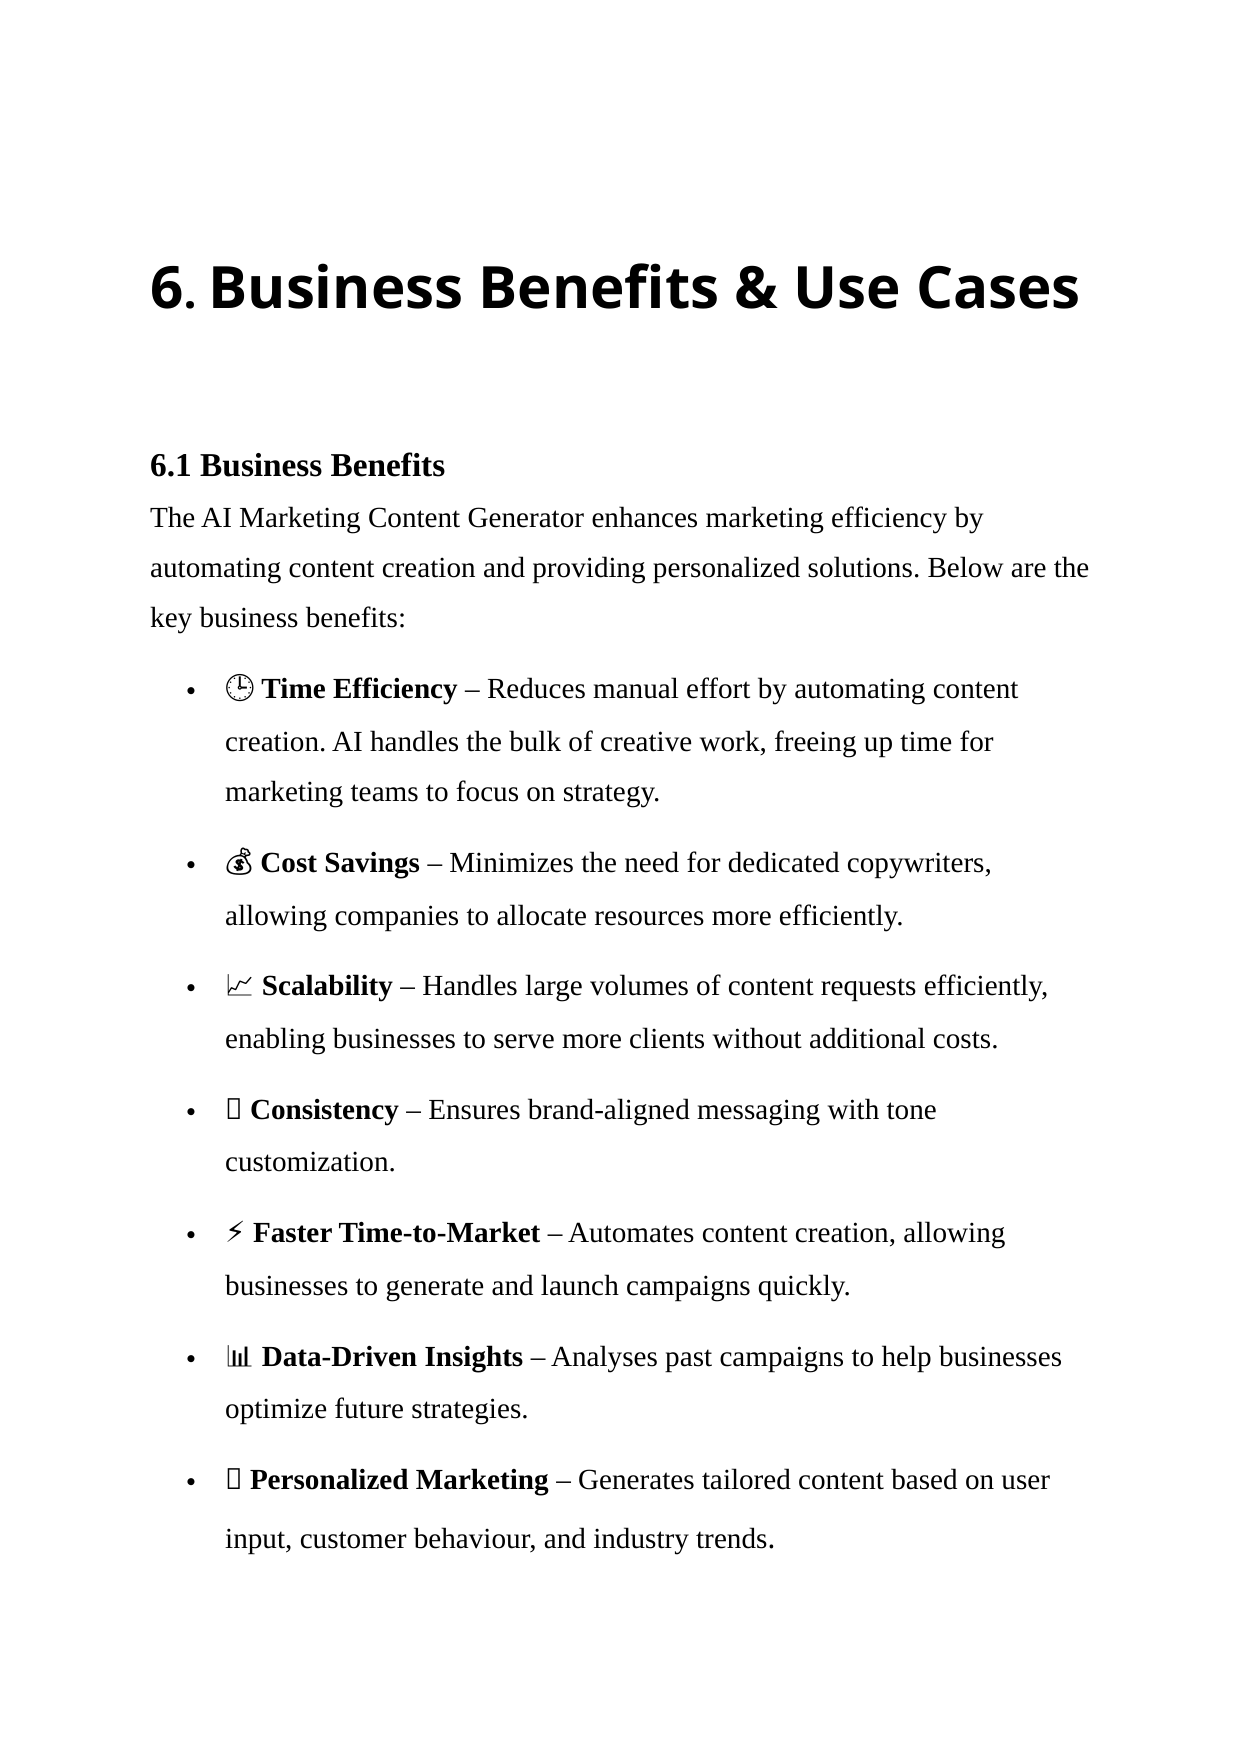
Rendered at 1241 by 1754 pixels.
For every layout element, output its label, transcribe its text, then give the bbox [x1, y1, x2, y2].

list 🕒 Time Efficiency – Reduces manual effort by automating content creation. AI handles the bulk of creative work, freeing up time for marketing teams to focus on strategy. [187, 667, 1090, 808]
list 📊 Data-Driven Insights – Analyses past campaigns to help businesses optimize future strategies. [187, 1335, 1090, 1425]
text 6. Business Benefits & Use Cases [150, 246, 1090, 326]
list 🎯 Personalized Marketing – Generates tailored content based on user input, customer behaviour, and industry trends. [187, 1458, 1090, 1557]
text The AI Marketing Content Generator enhances marketing efficiency by automating content creation and providing personalized solutions. Below are the key business benefits: [150, 500, 1090, 634]
list ⚡ Faster Time-to-Market – Automates content creation, allowing businesses to generate and launch campaigns quickly. [187, 1211, 1090, 1301]
text 6.1 Business Benefits [150, 445, 1090, 483]
list 💰 Cost Savings – Minimizes the need for dedicated copywriters, allowing companies to allocate resources more efficiently. [187, 841, 1090, 931]
list ✅ Consistency – Ensures brand-aligned messaging with tone customization. [187, 1088, 1090, 1178]
list 📈 Scalability – Handles large volumes of content requests efficiently, enabling businesses to serve more clients without additional costs. [187, 964, 1090, 1054]
